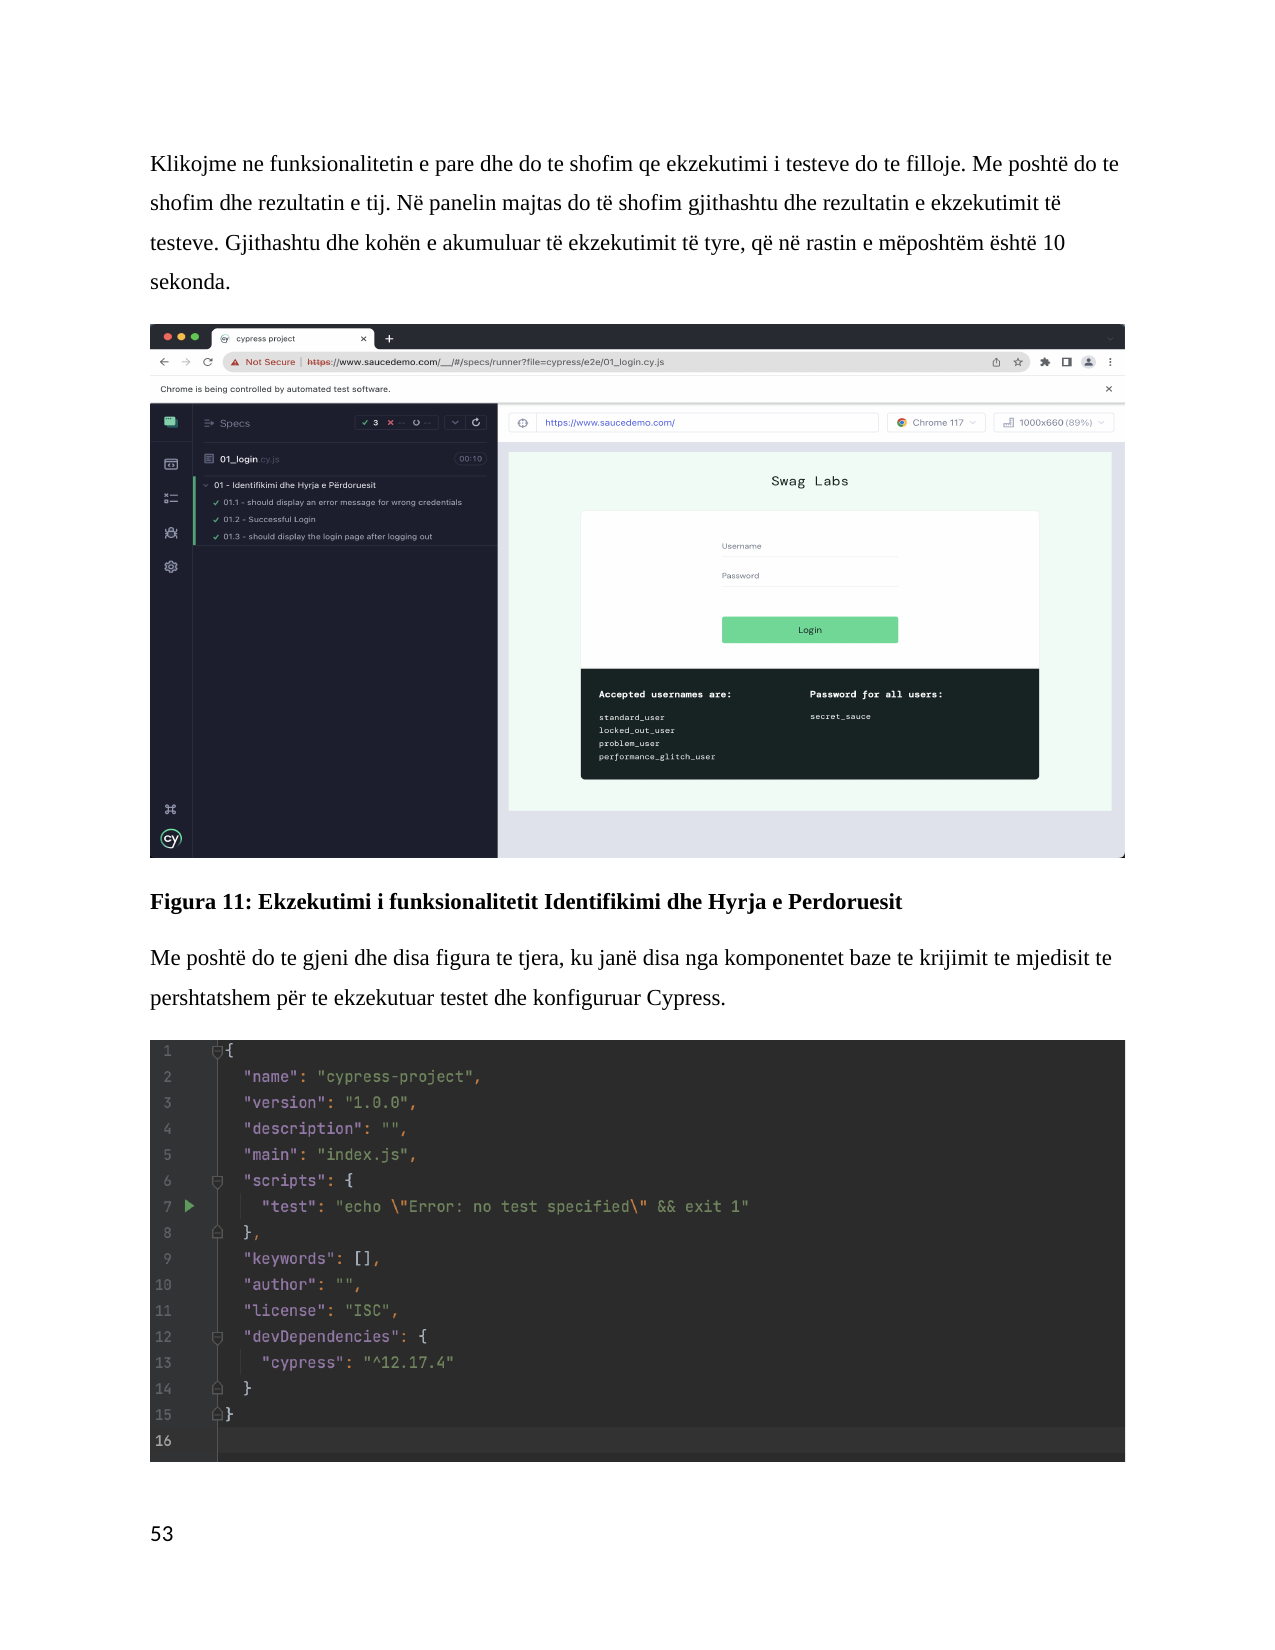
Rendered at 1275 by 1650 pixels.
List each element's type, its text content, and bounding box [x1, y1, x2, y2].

picture [150, 324, 1125, 858]
text Figura 11: Ekzekutimi i funksionalitetit Identifikimi dhe Hyrja e Perdoruesit [150, 888, 1125, 914]
text Klikojme ne funksionalitetin e pare dhe do te shofim qe ekzekutimi i testeve do te filloje. Me poshtë do te shofim dhe rezultatin e tij. Në panelin majtas do të shofim gjithashtu dhe rezultatin e ekzekutimit të testeve. Gjithashtu dhe kohën e akumuluar të ekzekutimit të tyre, që në rastin e mëposhtëm është 10 sekonda. [150, 150, 1125, 295]
text Me poshtë do te gjeni dhe disa figura te tjera, ku janë disa nga komponentet baze te krijimit te mjedisit te pershtatshem për te ekzekutuar testet dhe konfiguruar Cypress. [150, 944, 1125, 1010]
picture [150, 1040, 1125, 1462]
